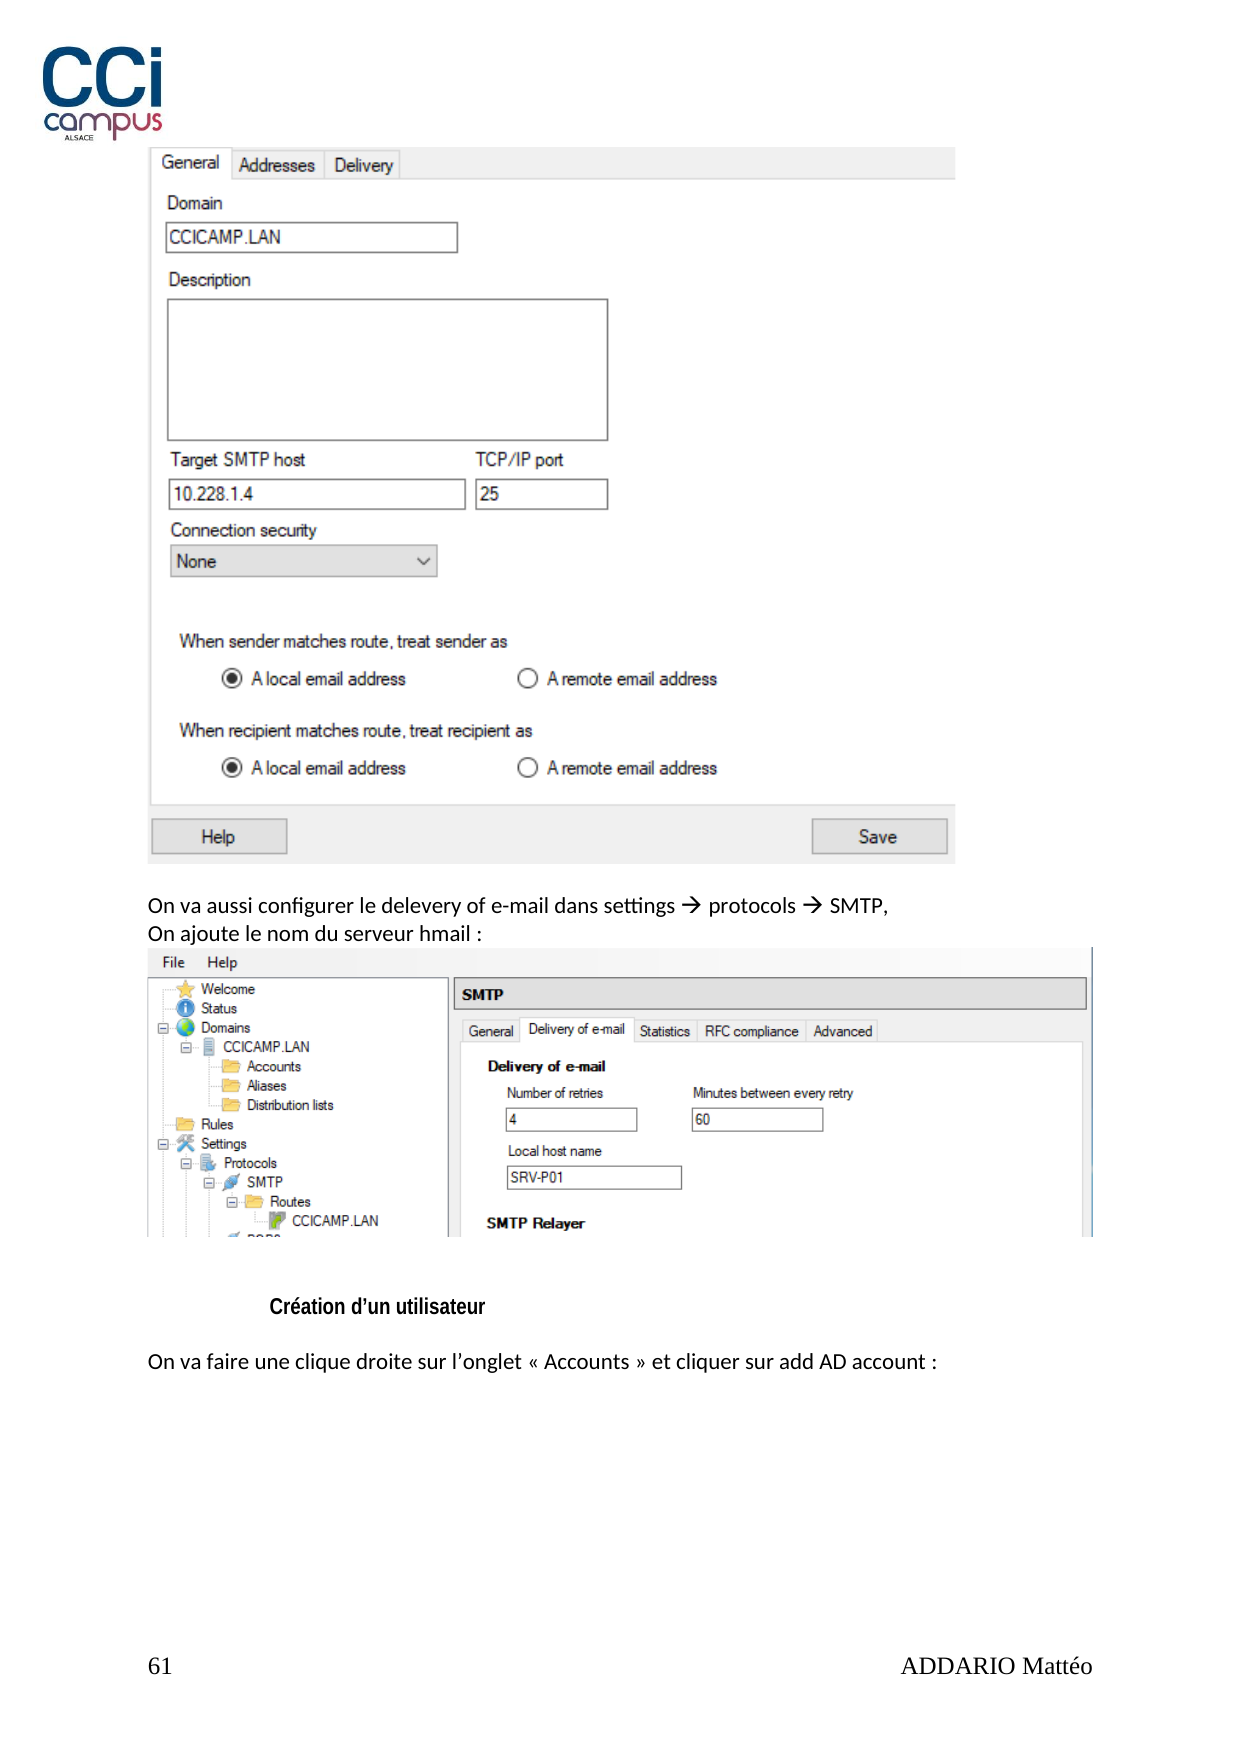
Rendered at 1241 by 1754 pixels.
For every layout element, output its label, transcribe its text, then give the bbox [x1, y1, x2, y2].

text On va aussi configurer le delevery of e-mail dans settings protocols SMTP, [148, 891, 1093, 919]
picture [147, 947, 1093, 1237]
text On va faire une clique droite sur l’onglet « Accounts » et cliquer sur add AD account : [148, 1347, 1093, 1376]
text On ajoute le nom du serveur hmail : [148, 919, 1093, 947]
subtitle Création d’un utilisateur [269, 1293, 1093, 1319]
picture [35, 26, 956, 864]
